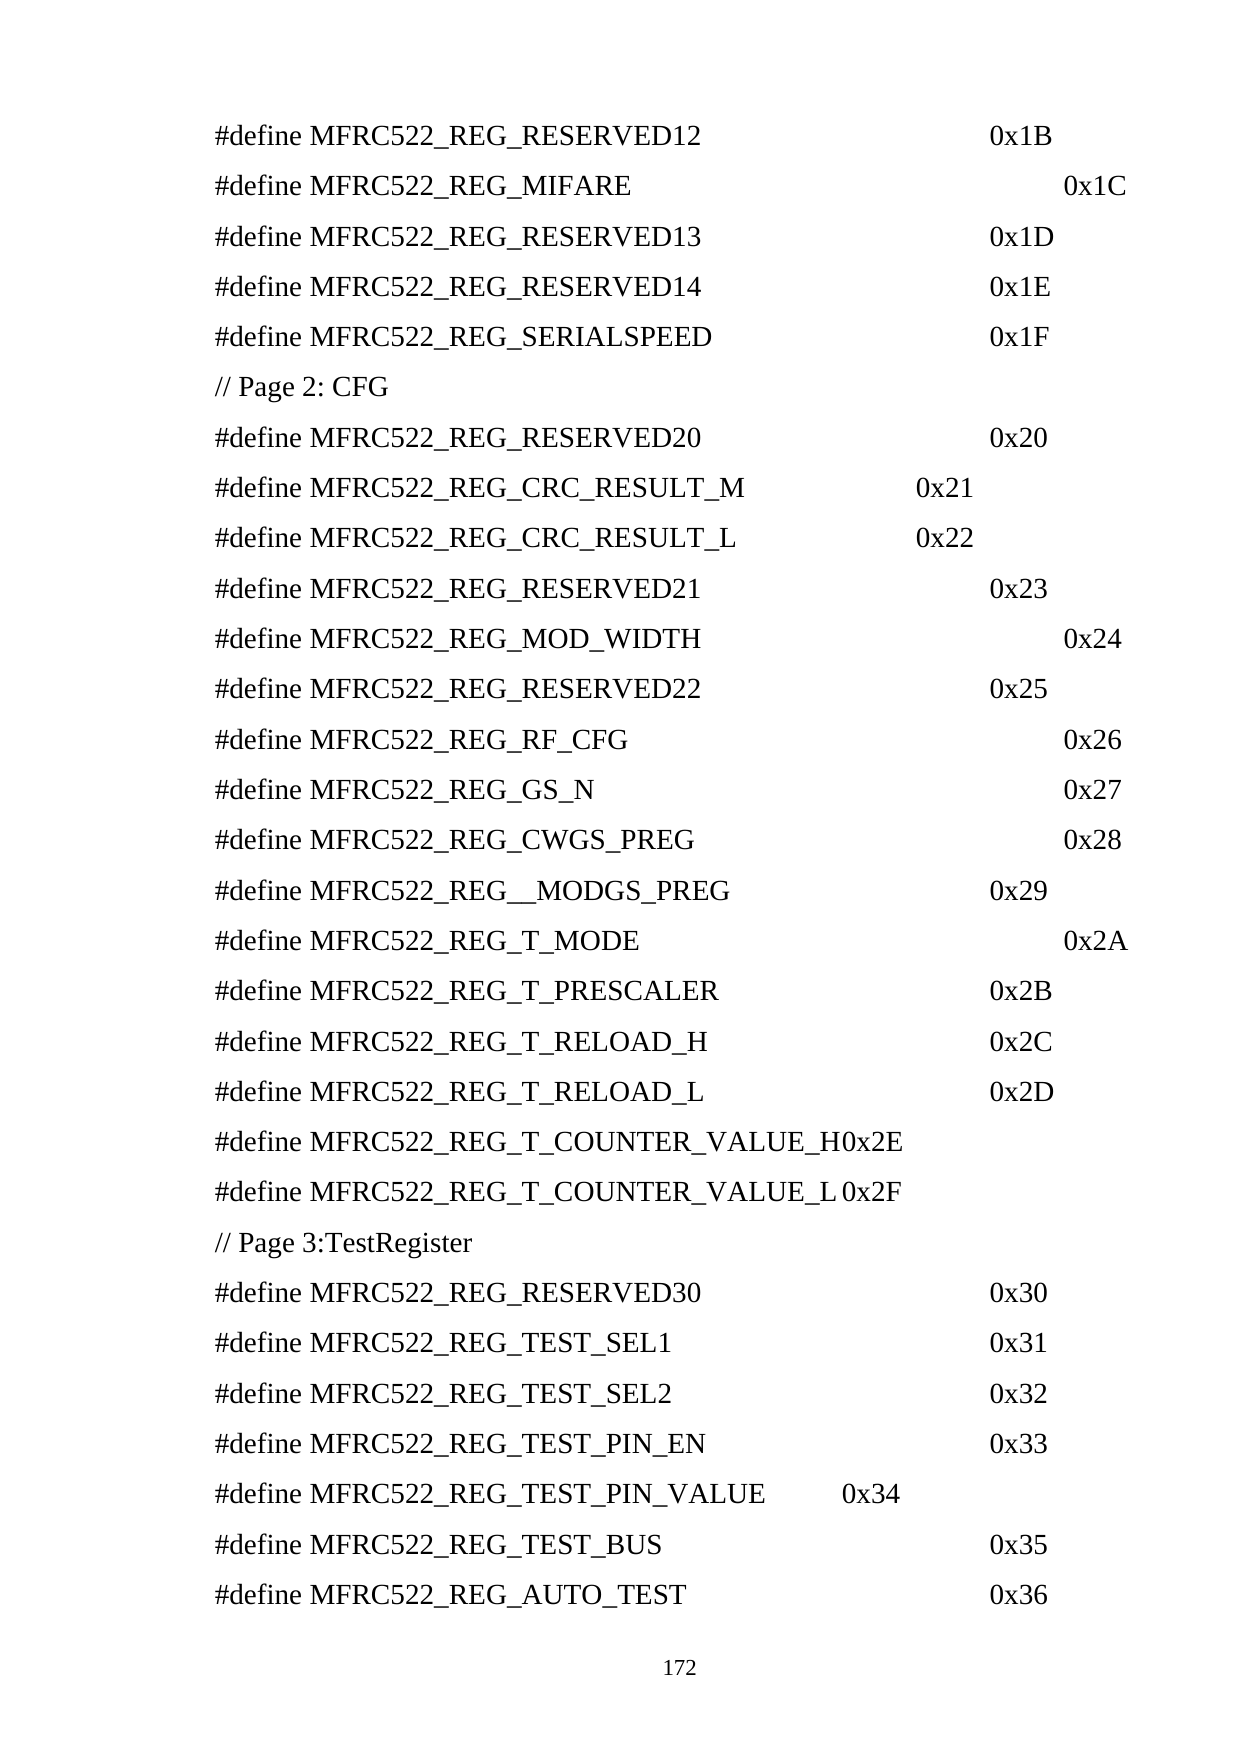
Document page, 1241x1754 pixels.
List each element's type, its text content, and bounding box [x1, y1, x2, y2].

list #define MFRC522_REG_RESERVED13 0x1D [214, 219, 1182, 252]
list #define MFRC522_REG_GS_N 0x27 [214, 772, 1182, 806]
list #define MFRC522_REG_RESERVED22 0x25 [214, 671, 1182, 705]
list #define MFRC522_REG_T_RELOAD_L 0x2D [214, 1074, 1182, 1107]
list // Page 3:TestRegister [214, 1225, 1182, 1258]
list // Page 2: CFG [214, 369, 1182, 403]
list #define MFRC522_REG_TEST_PIN_VALUE 0x34 [214, 1476, 1182, 1510]
list #define MFRC522_REG_T_PRESCALER 0x2B [214, 973, 1182, 1007]
list #define MFRC522_REG_RESERVED30 0x30 [214, 1275, 1182, 1309]
list #define MFRC522_REG_RESERVED20 0x20 [214, 420, 1182, 453]
list #define MFRC522_REG_T_COUNTER_VALUE_L 0x2F [214, 1174, 1182, 1208]
list #define MFRC522_REG_TEST_PIN_EN 0x33 [214, 1426, 1182, 1460]
list #define MFRC522_REG__MODGS_PREG 0x29 [214, 873, 1182, 906]
list #define MFRC522_REG_MIFARE 0x1C [214, 168, 1182, 202]
list #define MFRC522_REG_T_COUNTER_VALUE_H 0x2E [214, 1124, 1182, 1158]
list #define MFRC522_REG_TEST_SEL1 0x31 [214, 1326, 1182, 1359]
list #define MFRC522_REG_RESERVED21 0x23 [214, 571, 1182, 604]
list #define MFRC522_REG_SERIALSPEED 0x1F [214, 319, 1182, 353]
list #define MFRC522_REG_TEST_SEL2 0x32 [214, 1376, 1182, 1409]
list #define MFRC522_REG_T_MODE 0x2A [214, 923, 1182, 957]
list #define MFRC522_REG_T_RELOAD_H 0x2C [214, 1024, 1182, 1057]
list #define MFRC522_REG_TEST_BUS 0x35 [214, 1527, 1182, 1560]
list #define MFRC522_REG_CRC_RESULT_L 0x22 [214, 521, 1182, 554]
list #define MFRC522_REG_MOD_WIDTH 0x24 [214, 621, 1182, 655]
list #define MFRC522_REG_AUTO_TEST 0x36 [214, 1577, 1182, 1611]
list #define MFRC522_REG_CWGS_PREG 0x28 [214, 822, 1182, 856]
list #define MFRC522_REG_RESERVED14 0x1E [214, 269, 1182, 302]
list #define MFRC522_REG_CRC_RESULT_M 0x21 [214, 470, 1182, 504]
list #define MFRC522_REG_RESERVED12 0x1B [214, 118, 1182, 152]
list #define MFRC522_REG_RF_CFG 0x26 [214, 722, 1182, 755]
